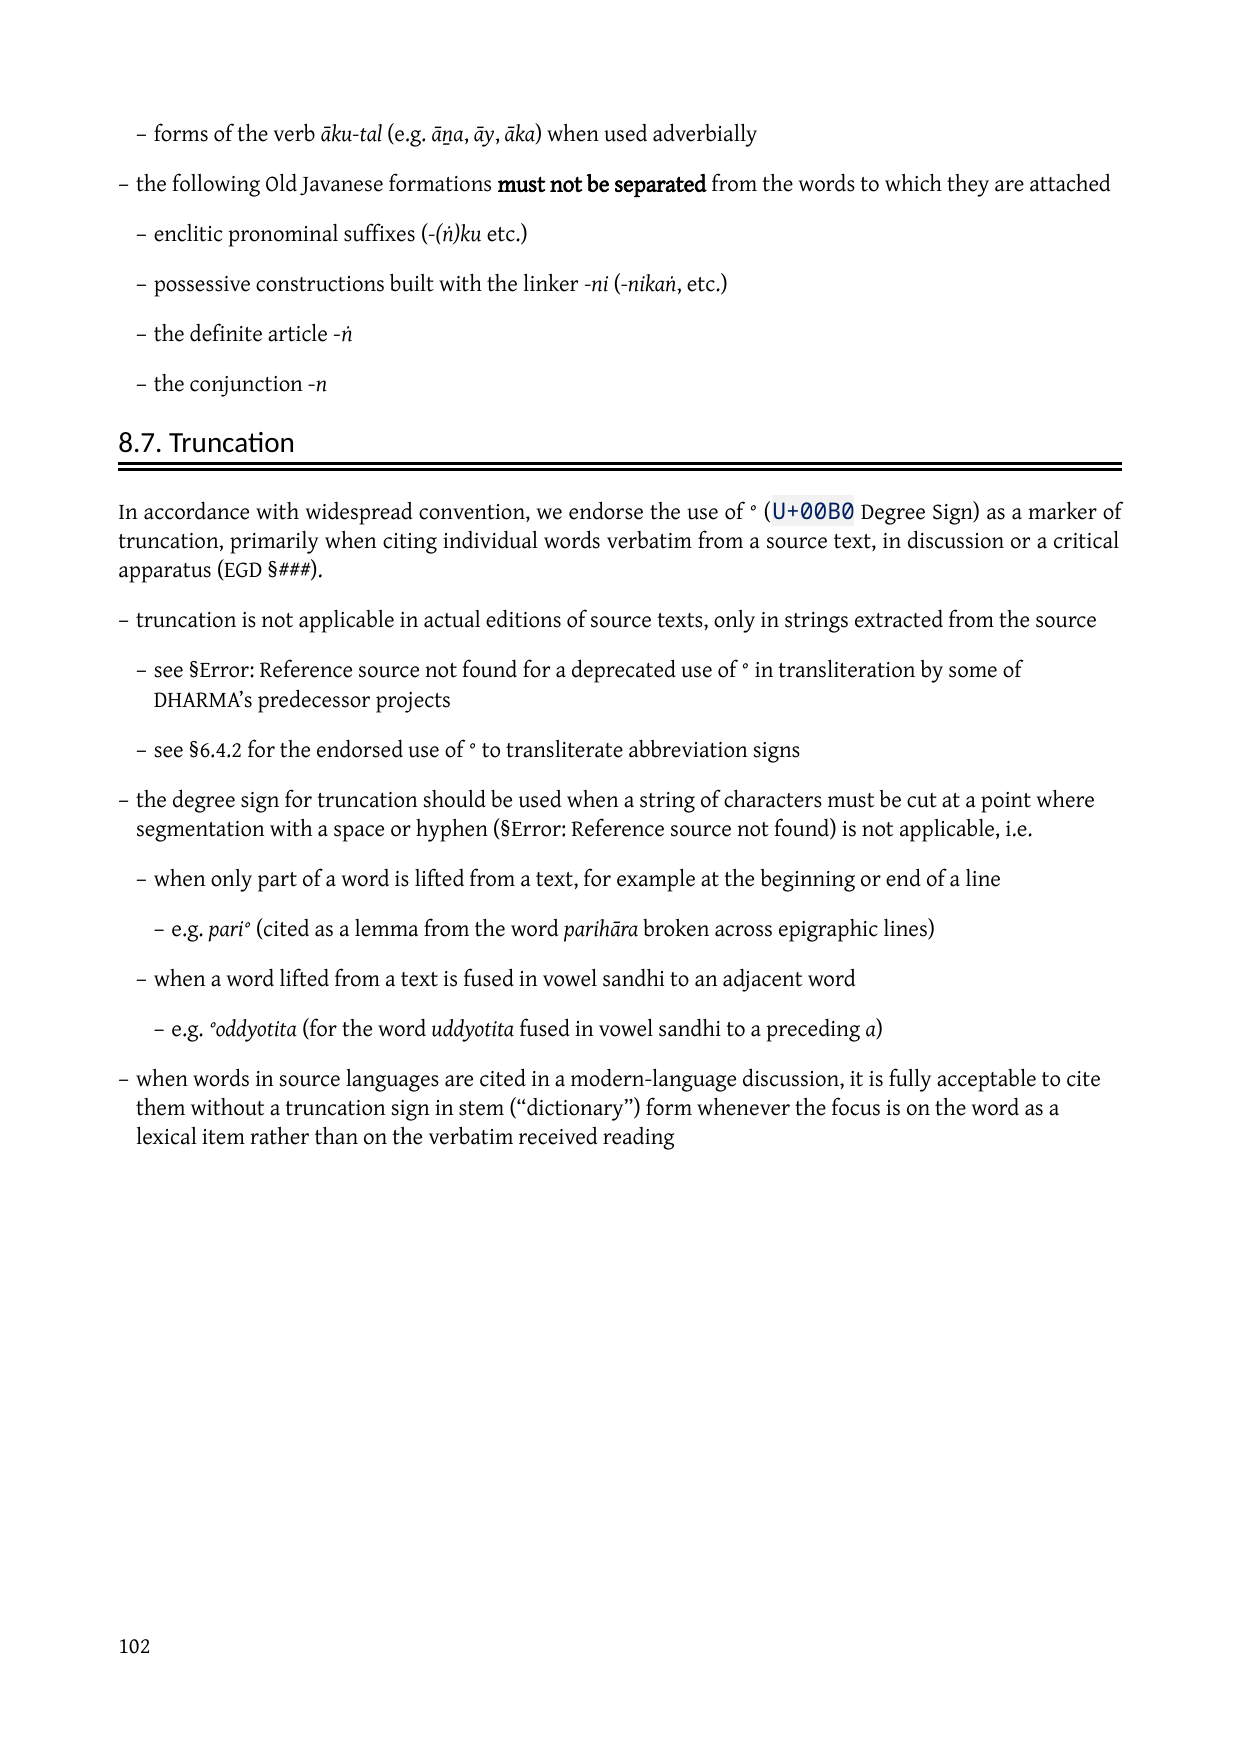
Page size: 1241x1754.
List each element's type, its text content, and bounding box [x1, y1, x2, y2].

list the following Old Javanese formations must not be separated from the words to which they are attached [118, 168, 1122, 197]
list when a word lifted from a text is fused in vowel sandhi to an adjacent word [136, 963, 1122, 992]
list see §6.4.2 for the endorsed use of ° to transliterate abbreviation signs [136, 734, 1122, 763]
list the definite article -ṅ [136, 318, 1122, 347]
list possessive constructions built with the linker -ni (-nikaṅ, etc.) [136, 268, 1122, 297]
list e.g. pari° (cited as a lemma from the word parihāra broken across epigraphic lines) [153, 913, 1122, 942]
list the conjunction -n [136, 368, 1122, 397]
list forms of the verb āku-tal (e.g. āṉa, āy, āka) when used adverbially [136, 118, 1122, 147]
text In accordance with widespread convention, we endorse the use of ° (U+00B0 Degree Sign) as a marker of truncation, primarily when citing individual words verbatim from a source text, in discussion or a critical apparatus (EGD §###). [118, 496, 1122, 584]
list when only part of a word is lifted from a text, for example at the beginning or end of a line [136, 863, 1122, 892]
subtitle Truncation [118, 422, 1122, 462]
list enclitic pronominal suffixes (-(ṅ)ku etc.) [136, 218, 1122, 247]
list truncation is not applicable in actual editions of source texts, only in strings extracted from the source [118, 604, 1122, 634]
list when words in source languages are cited in a modern-language discussion, it is fully acceptable to cite them without a truncation sign in stem (“dictionary”) form whenever the focus is on the word as a lexical item rather than on the verbatim received reading [118, 1063, 1122, 1150]
list e.g. °oddyotita (for the word uddyotita fused in vowel sandhi to a preceding a) [153, 1013, 1122, 1042]
